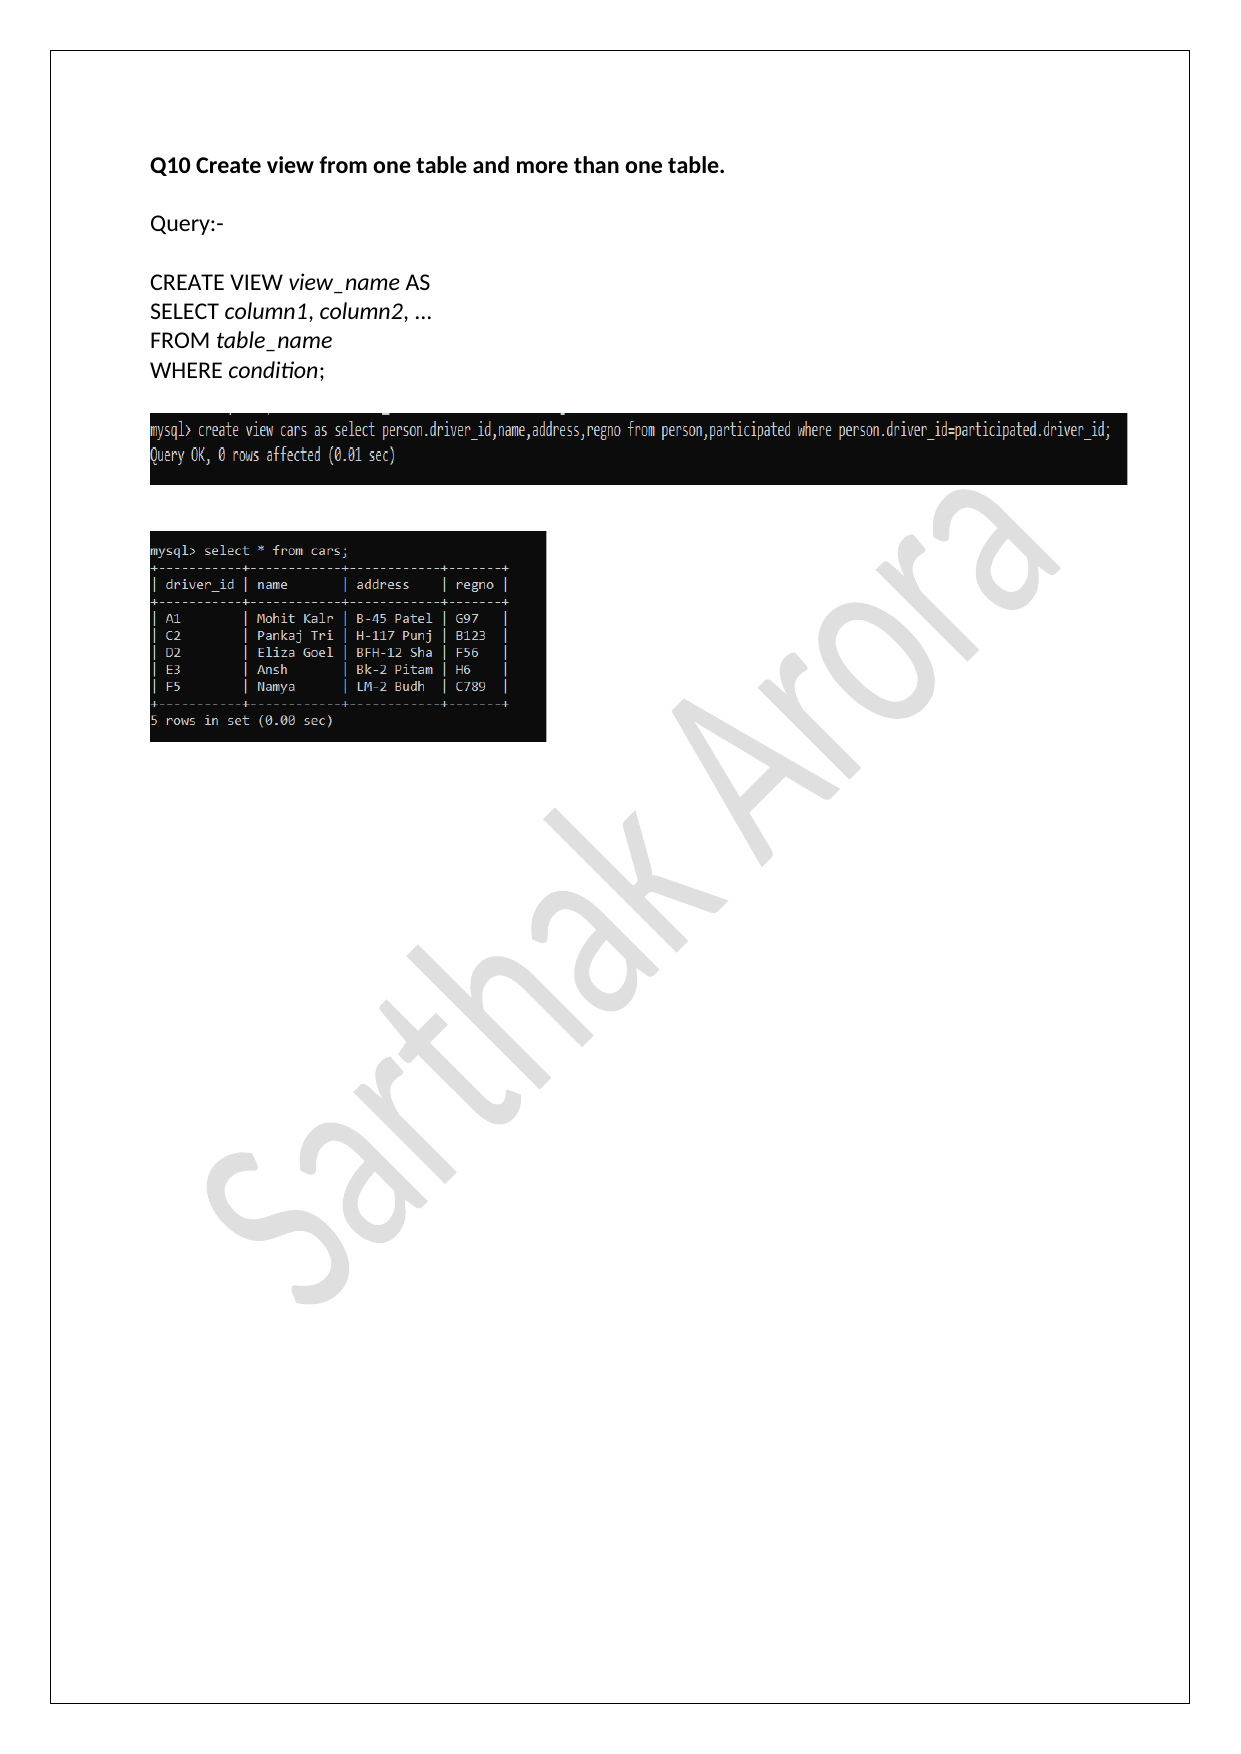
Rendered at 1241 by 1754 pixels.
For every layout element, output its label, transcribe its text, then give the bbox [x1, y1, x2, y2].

picture [150, 531, 547, 742]
picture [150, 413, 1128, 485]
text Query:- [150, 208, 1090, 238]
text Q10 Create view from one table and more than one table. [150, 150, 1090, 179]
text CREATE VIEW view_name AS SELECT column1, column2, ... FROM table_name WHERE condition; [325, 267, 1090, 384]
